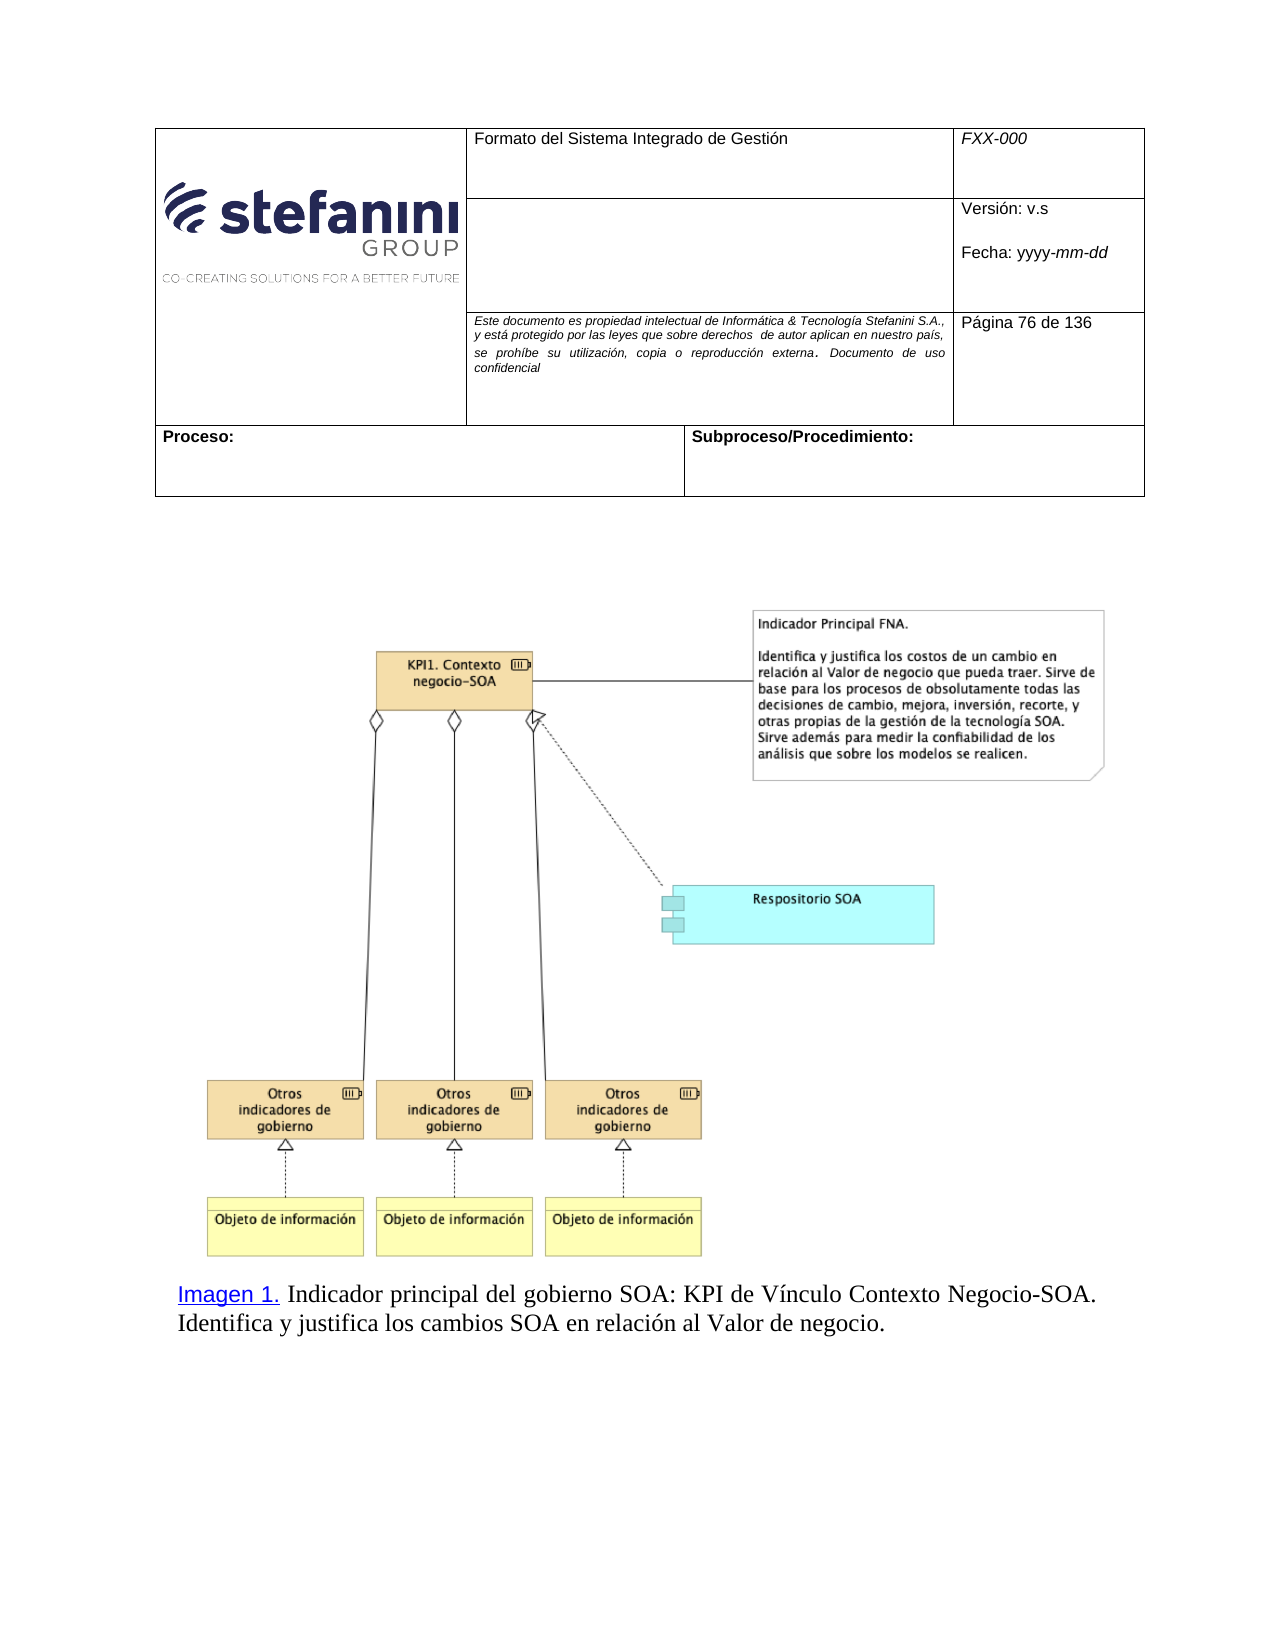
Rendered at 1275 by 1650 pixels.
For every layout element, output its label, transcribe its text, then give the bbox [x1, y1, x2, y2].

text Imagen 1. Indicador principal del gobierno SOA: KPI de Vínculo Contexto Negocio-SOA. Identifica y justifica los cambios SOA en relación al Valor de negocio. [177, 1279, 1098, 1337]
picture [162, 182, 460, 286]
picture [196, 599, 1115, 1267]
